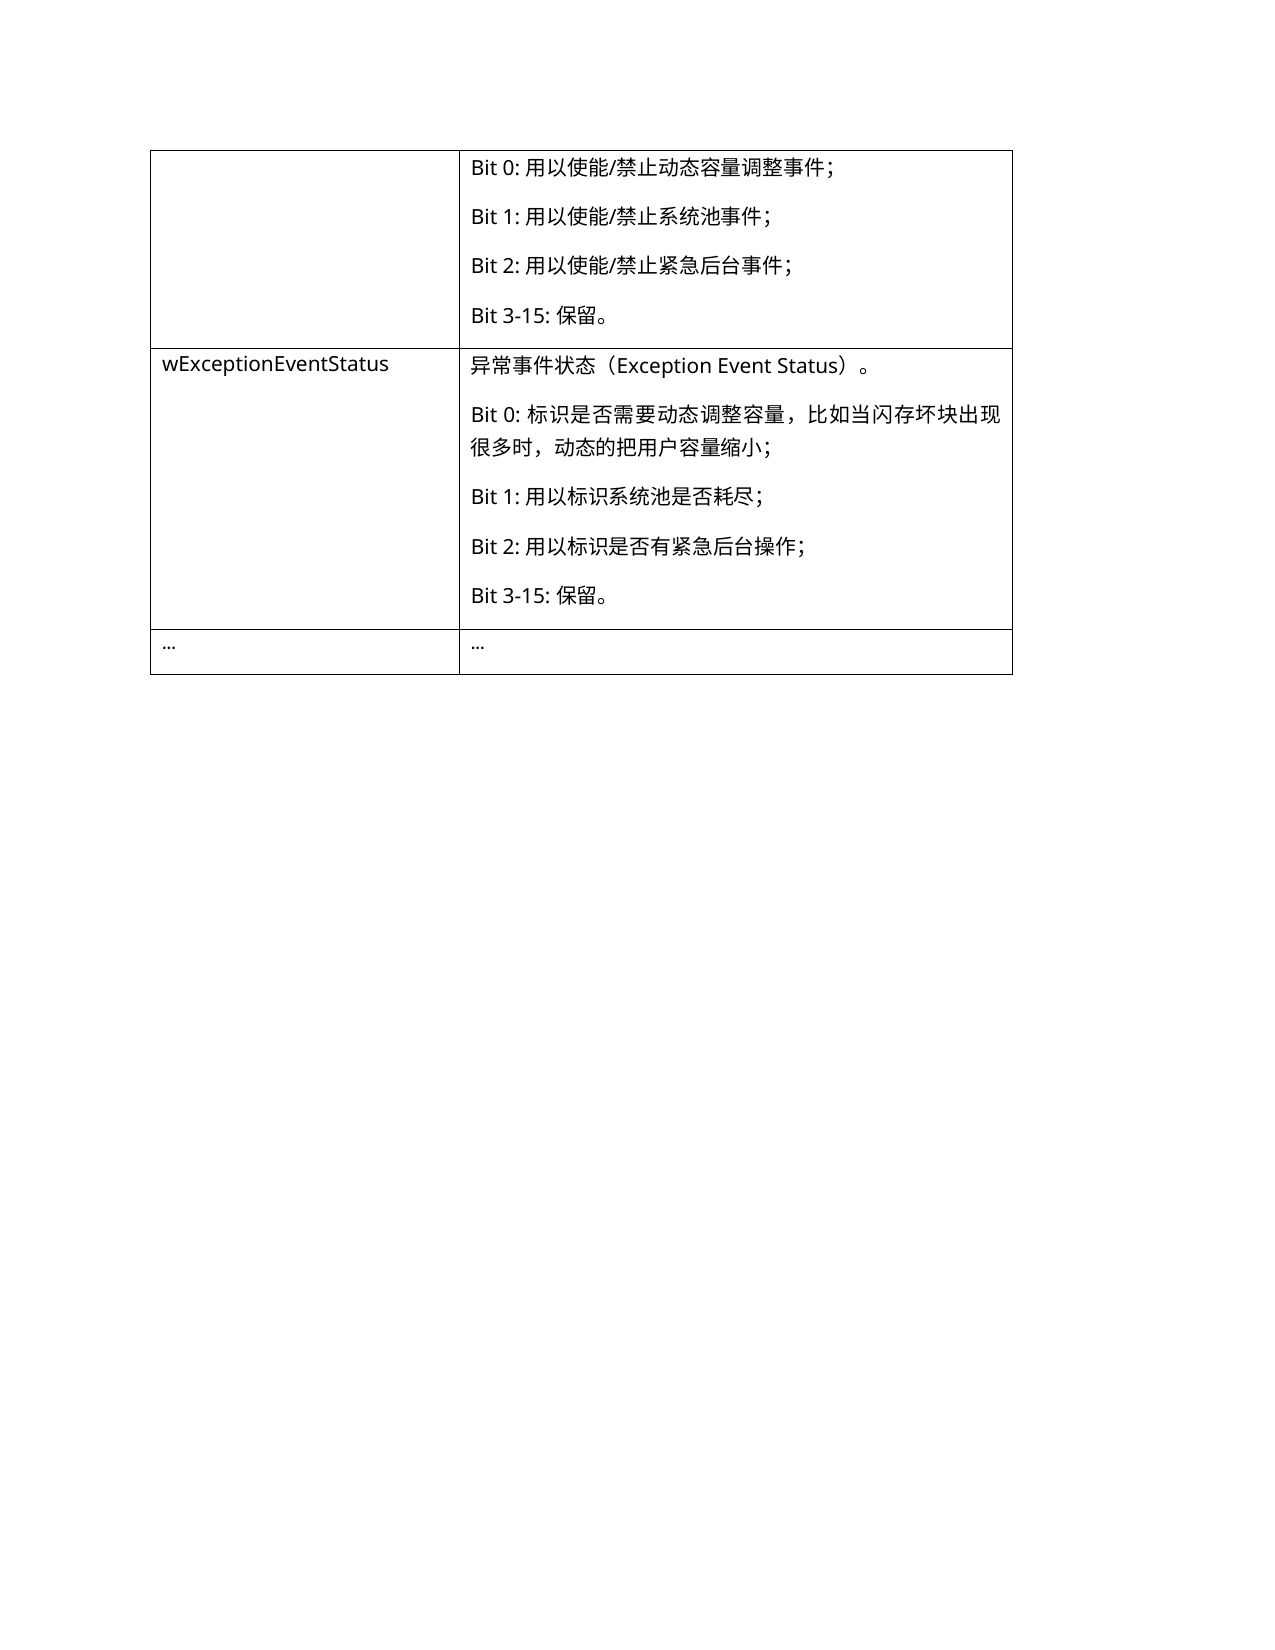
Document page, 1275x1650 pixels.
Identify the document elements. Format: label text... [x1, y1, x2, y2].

table_cell ... [151, 630, 459, 674]
table_cell wExceptionEventStatus [151, 349, 459, 628]
table_cell 异常事件状态（Exception Event Status）。 Bit 0: 标识是否需要动态调整容量，比如当闪存坏块出现很多时，动态的把用户容量缩小； Bit 1: 用以标识系统池是否耗尽； Bit 2: 用以标识是否有紧急后台操作； Bit 3-15: 保留。 [460, 349, 1012, 628]
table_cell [460, 151, 1012, 348]
table_cell ... [460, 630, 1012, 674]
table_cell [151, 151, 459, 348]
